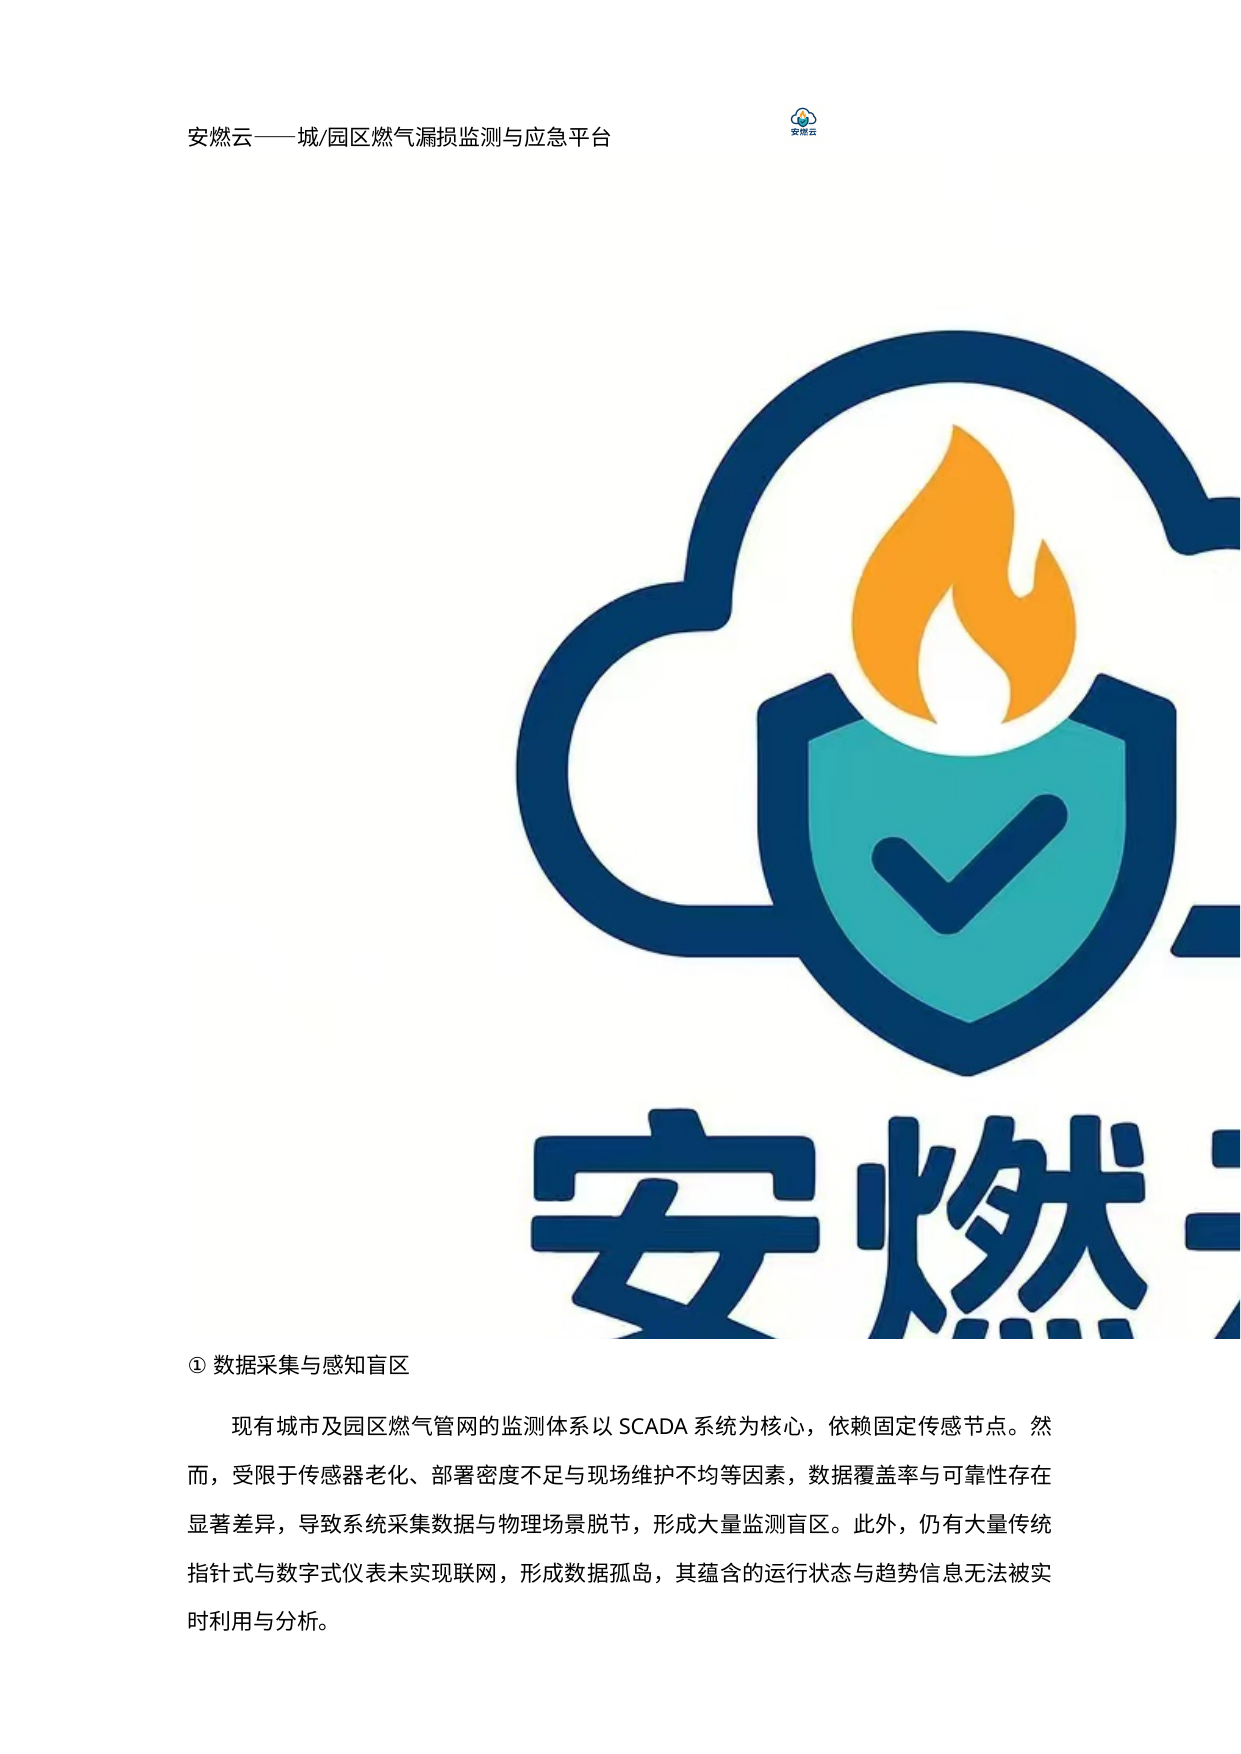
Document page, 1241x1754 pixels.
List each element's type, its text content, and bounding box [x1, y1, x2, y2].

text 现有城市及园区燃气管网的监测体系以SCADA系统为核心，依赖固定传感节点。然而，受限于传感器老化、部署密度不足与现场维护不均等因素，数据覆盖率与可靠性存在显著差异，导致系统采集数据与物理场景脱节，形成大量监测盲区。此外，仍有大量传统指针式与数字式仪表未实现联网，形成数据孤岛，其蕴含的运行状态与趋势信息无法被实时利用与分析。 [187, 1409, 1053, 1636]
picture [782, 103, 825, 145]
picture [187, 151, 1241, 1339]
text ① 数据采集与感知盲区 [187, 1348, 1053, 1381]
